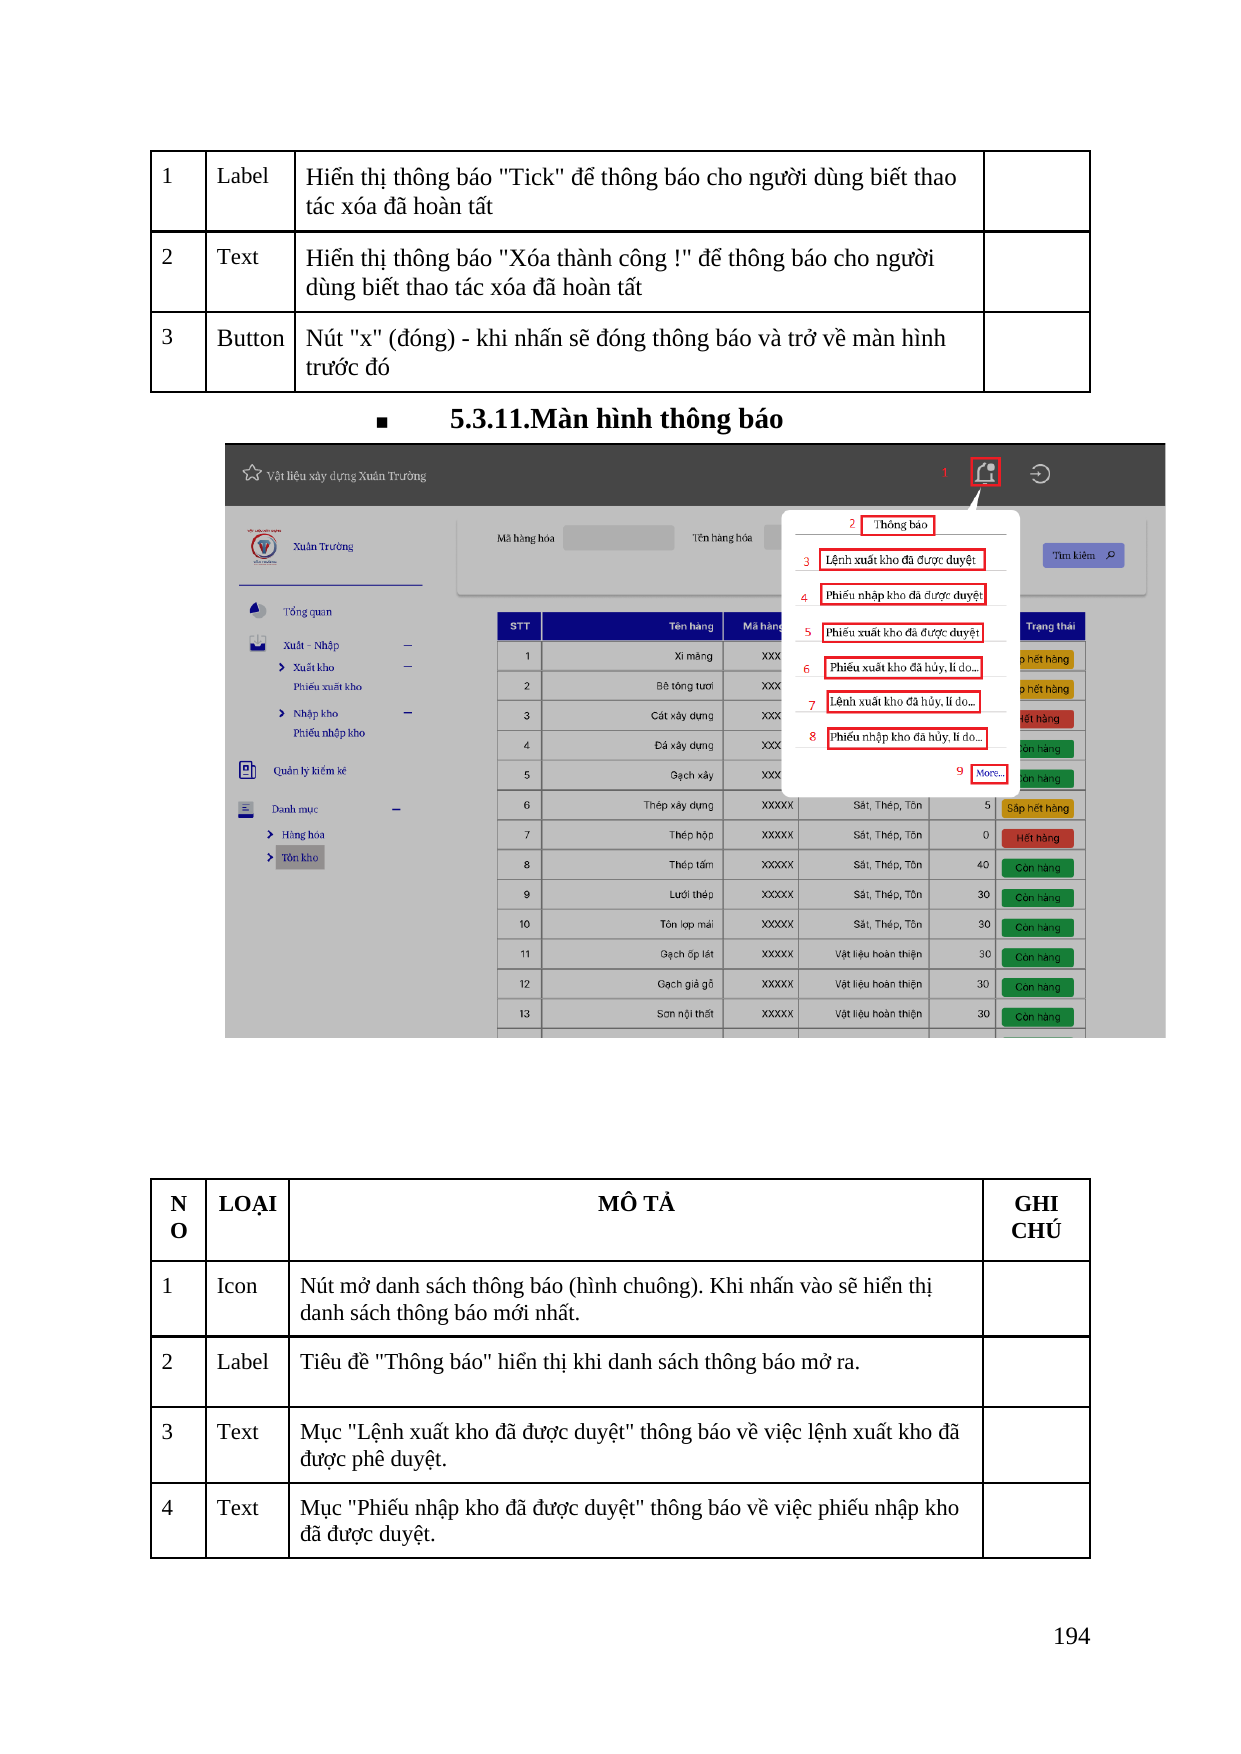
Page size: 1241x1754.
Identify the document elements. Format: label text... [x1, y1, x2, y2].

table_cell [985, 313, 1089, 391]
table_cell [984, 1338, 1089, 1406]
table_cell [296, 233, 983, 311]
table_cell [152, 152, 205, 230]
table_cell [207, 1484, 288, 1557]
subtitle 5.3.11.Màn hình thông báo [262, 397, 1090, 440]
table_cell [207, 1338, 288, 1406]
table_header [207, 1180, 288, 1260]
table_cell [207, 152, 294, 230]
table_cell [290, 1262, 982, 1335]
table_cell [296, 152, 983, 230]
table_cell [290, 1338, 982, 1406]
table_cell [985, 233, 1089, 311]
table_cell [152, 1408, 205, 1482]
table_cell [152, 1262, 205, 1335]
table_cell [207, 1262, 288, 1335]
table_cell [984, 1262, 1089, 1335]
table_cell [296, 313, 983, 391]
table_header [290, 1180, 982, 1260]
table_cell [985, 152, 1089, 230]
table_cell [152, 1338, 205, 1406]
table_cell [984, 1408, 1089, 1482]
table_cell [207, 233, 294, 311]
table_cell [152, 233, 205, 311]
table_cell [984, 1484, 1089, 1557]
picture [225, 443, 1166, 1038]
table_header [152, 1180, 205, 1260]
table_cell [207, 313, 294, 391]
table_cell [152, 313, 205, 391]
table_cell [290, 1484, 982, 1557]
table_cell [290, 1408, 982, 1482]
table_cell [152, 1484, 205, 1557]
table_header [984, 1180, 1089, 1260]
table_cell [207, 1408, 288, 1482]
